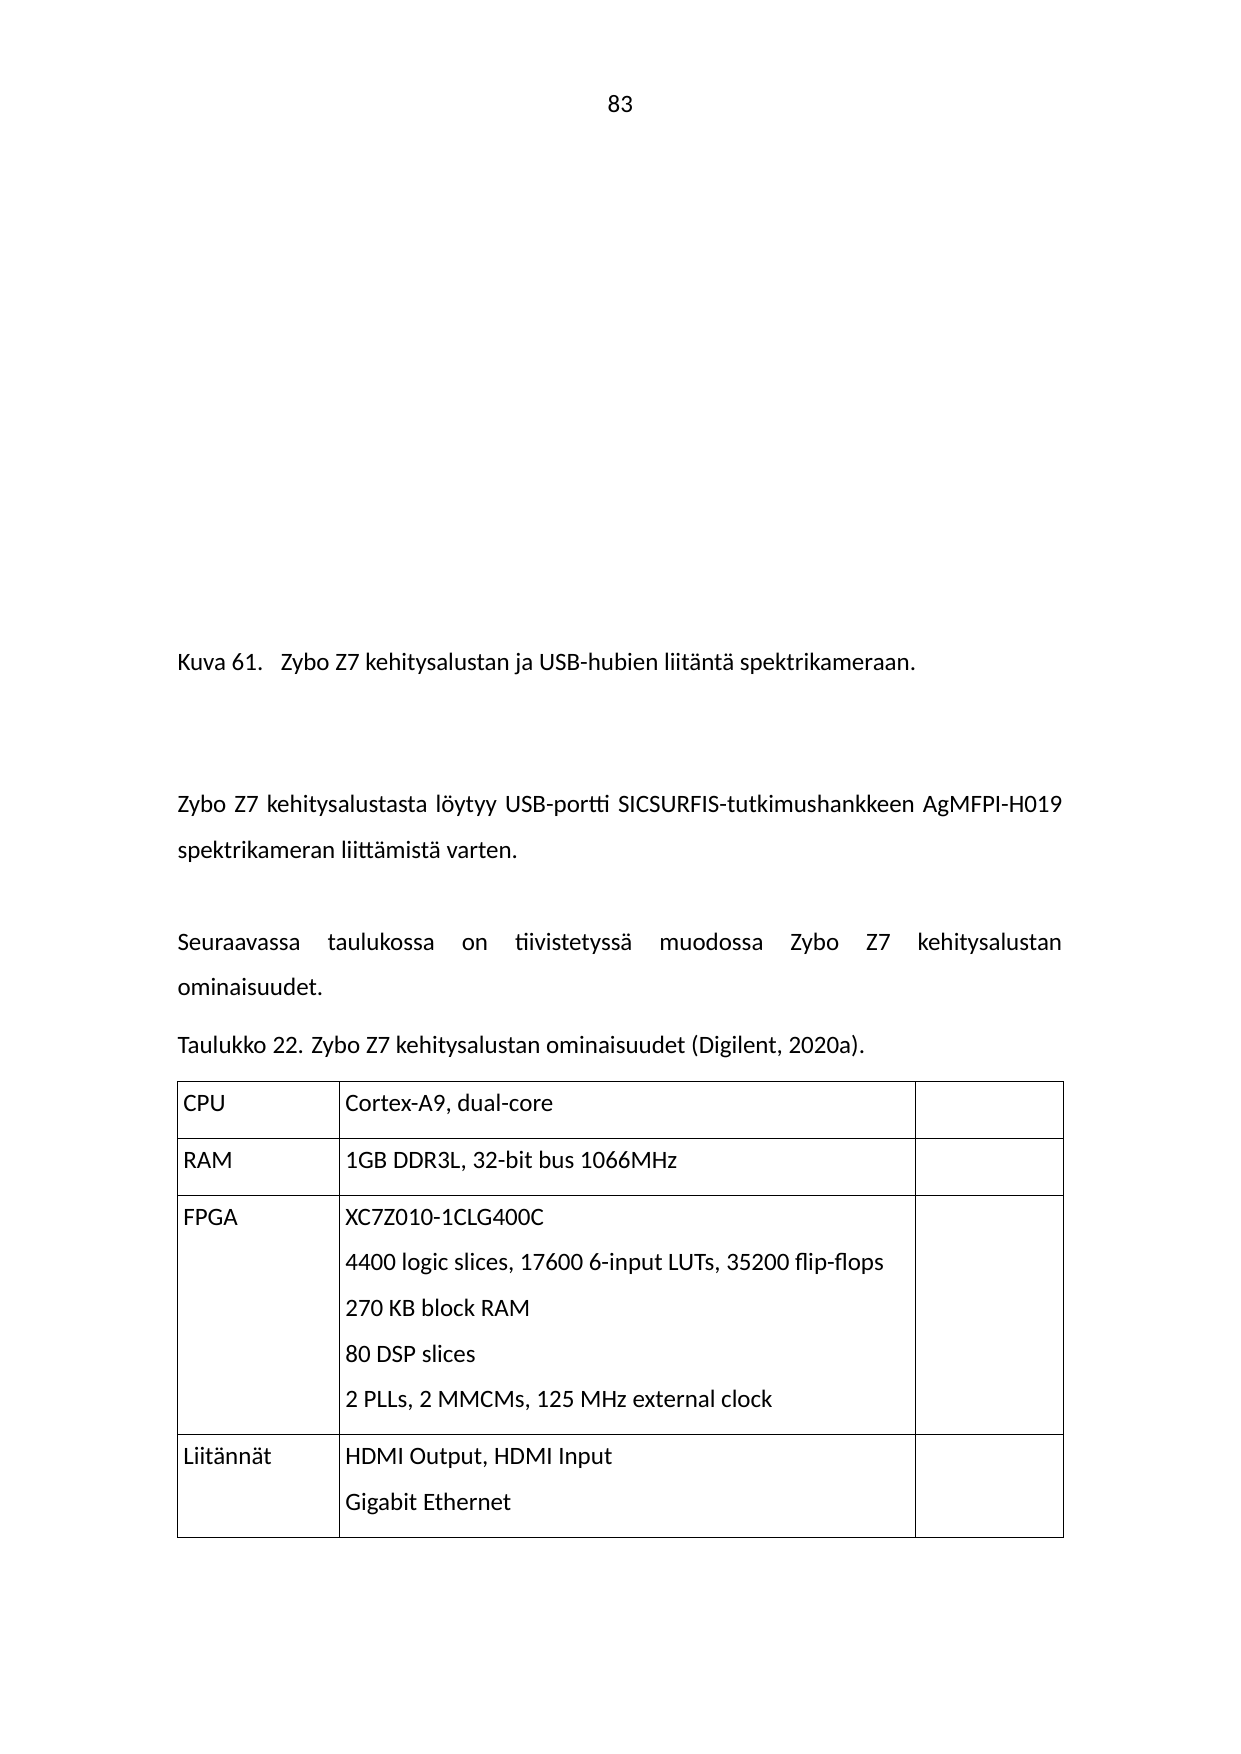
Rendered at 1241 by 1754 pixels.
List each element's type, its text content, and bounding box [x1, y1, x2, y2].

table_cell [916, 1435, 1063, 1537]
table_header [916, 1082, 1063, 1138]
table_header CPU [178, 1082, 339, 1138]
text Zybo Z7 kehitysalustasta löytyy USB-portti SICSURFIS-tutkimushankkeen AgMFPI-H019 spektrikameran liittämistä varten. [177, 788, 1063, 865]
table_cell Liitännät [178, 1435, 339, 1537]
text Seuraavassa taulukossa on tiivistetyssä muodossa Zybo Z7 kehitysalustan ominaisuudet. [177, 926, 1063, 1002]
text Kuva 61. Zybo Z7 kehitysalustan ja USB-hubien liitäntä spektrikameraan. [177, 646, 1063, 676]
table_cell RAM [178, 1139, 339, 1194]
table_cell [340, 1435, 915, 1537]
table_header Cortex-A9, dual-core [340, 1082, 915, 1138]
table_cell XC7Z010-1CLG400C 4400 logic slices, 17600 6-input LUTs, 35200 flip-flops 270 KB block RAM 80 DSP slices 2 PLLs, 2 MMCMs, 125 MHz external clock [340, 1196, 915, 1434]
table_cell FPGA [178, 1196, 339, 1434]
table_cell [916, 1139, 1063, 1194]
text Taulukko 22. Zybo Z7 kehitysalustan ominaisuudet (Digilent, 2020a). [177, 1029, 1063, 1060]
table_cell 1GB DDR3L, 32-bit bus 1066MHz [340, 1139, 915, 1194]
table_cell [916, 1196, 1063, 1434]
